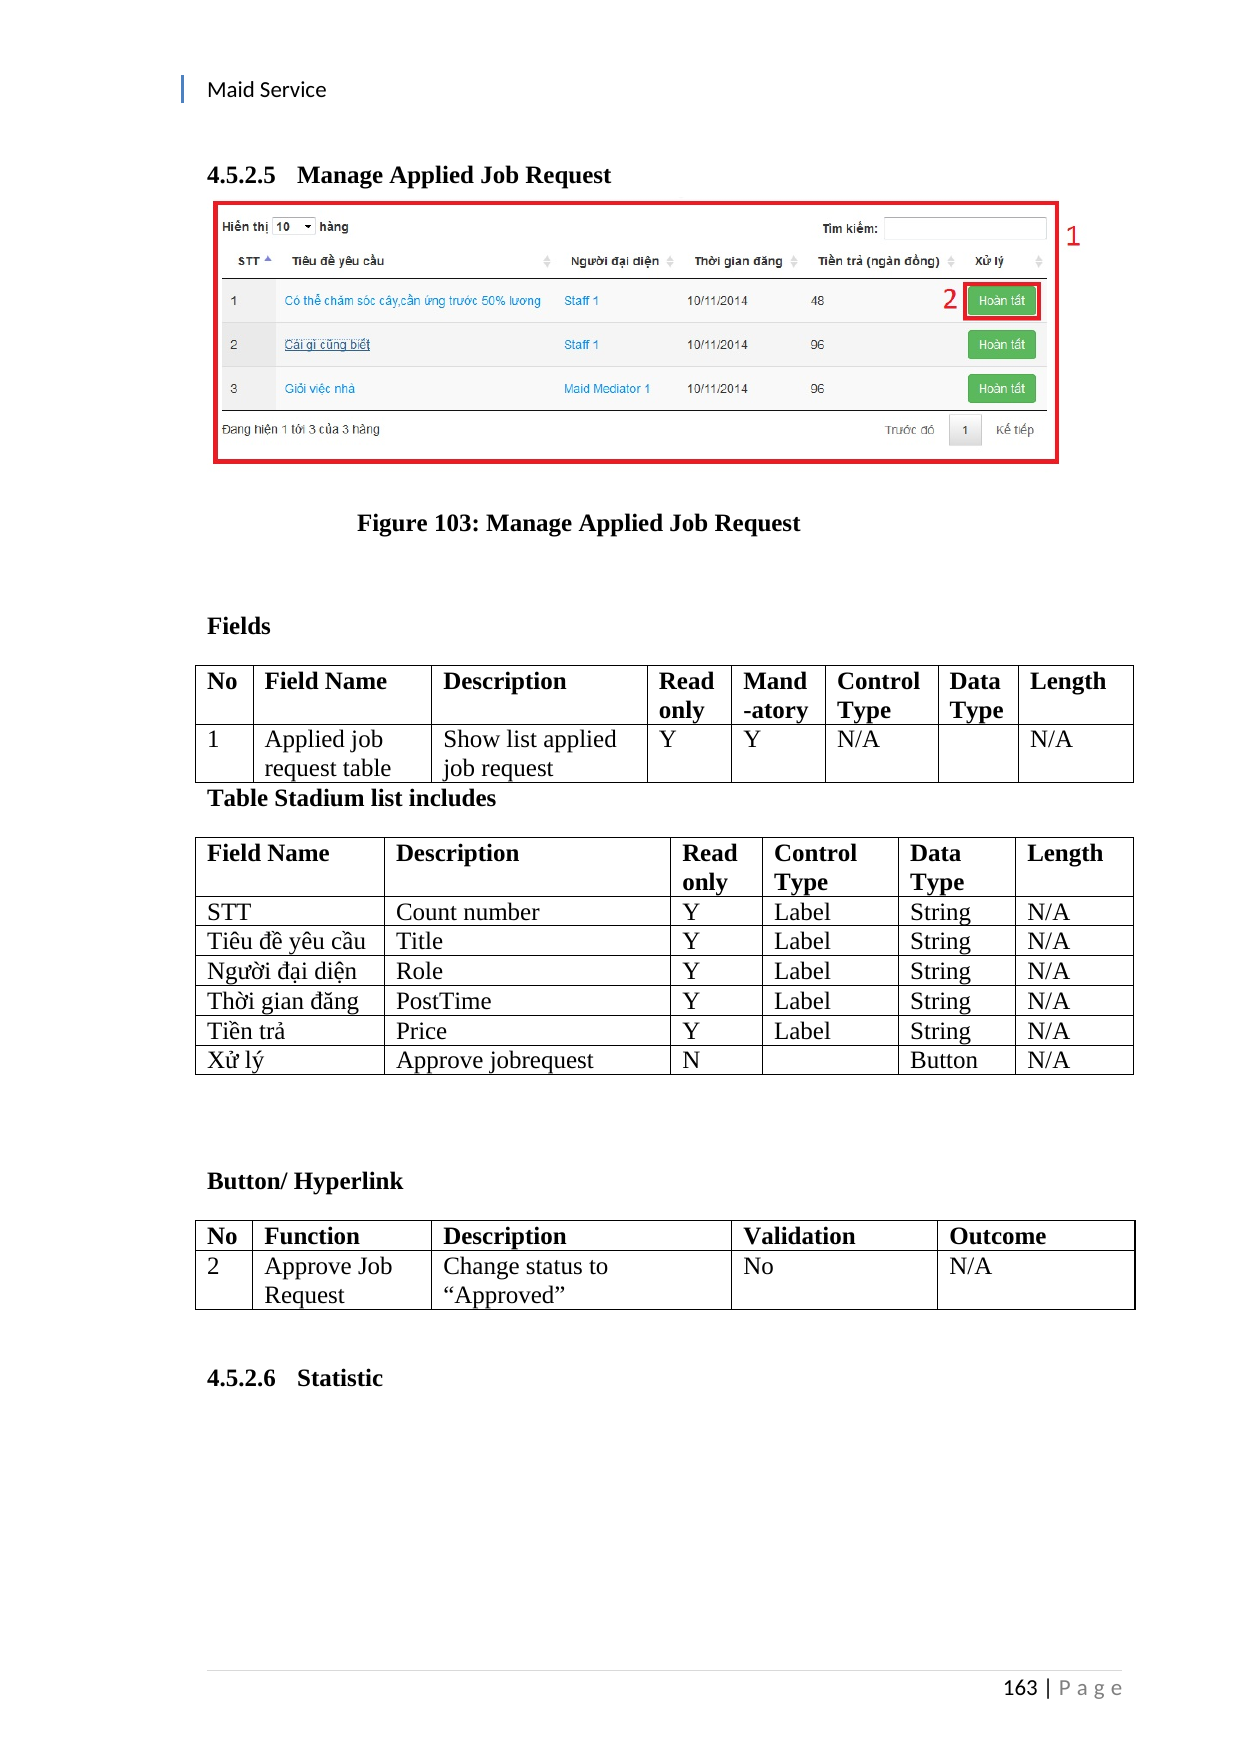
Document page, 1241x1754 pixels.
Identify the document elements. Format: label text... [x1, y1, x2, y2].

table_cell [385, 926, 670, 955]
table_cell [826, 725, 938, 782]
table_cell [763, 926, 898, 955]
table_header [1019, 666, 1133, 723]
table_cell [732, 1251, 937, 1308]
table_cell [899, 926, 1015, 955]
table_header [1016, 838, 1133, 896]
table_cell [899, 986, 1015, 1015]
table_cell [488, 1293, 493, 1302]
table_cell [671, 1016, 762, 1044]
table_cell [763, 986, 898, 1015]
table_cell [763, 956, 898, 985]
subtitle Manage Applied Job Request [207, 160, 1122, 189]
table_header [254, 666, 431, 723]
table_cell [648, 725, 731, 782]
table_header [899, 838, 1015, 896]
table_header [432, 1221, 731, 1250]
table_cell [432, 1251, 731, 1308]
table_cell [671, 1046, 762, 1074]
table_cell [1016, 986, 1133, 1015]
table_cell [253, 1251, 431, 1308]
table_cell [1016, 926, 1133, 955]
text Table Stadium list includes [207, 783, 1122, 812]
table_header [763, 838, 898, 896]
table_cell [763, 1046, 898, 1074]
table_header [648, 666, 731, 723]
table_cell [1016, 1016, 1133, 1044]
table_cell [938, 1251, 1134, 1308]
subtitle Statistic [207, 1363, 1122, 1392]
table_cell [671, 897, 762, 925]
text Fields [207, 611, 1122, 640]
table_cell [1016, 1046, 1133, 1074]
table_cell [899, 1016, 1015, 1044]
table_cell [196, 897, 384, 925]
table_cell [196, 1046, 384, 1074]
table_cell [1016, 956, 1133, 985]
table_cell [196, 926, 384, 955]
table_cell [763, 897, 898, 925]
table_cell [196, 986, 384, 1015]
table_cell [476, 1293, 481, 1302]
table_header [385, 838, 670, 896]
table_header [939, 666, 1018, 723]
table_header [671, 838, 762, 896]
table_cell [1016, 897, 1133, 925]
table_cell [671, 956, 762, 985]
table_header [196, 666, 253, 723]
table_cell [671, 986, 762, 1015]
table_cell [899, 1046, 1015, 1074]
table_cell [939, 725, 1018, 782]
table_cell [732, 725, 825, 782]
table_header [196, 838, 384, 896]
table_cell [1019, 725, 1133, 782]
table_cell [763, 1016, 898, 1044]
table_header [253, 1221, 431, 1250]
text Button/ Hyperlink [207, 1166, 1122, 1195]
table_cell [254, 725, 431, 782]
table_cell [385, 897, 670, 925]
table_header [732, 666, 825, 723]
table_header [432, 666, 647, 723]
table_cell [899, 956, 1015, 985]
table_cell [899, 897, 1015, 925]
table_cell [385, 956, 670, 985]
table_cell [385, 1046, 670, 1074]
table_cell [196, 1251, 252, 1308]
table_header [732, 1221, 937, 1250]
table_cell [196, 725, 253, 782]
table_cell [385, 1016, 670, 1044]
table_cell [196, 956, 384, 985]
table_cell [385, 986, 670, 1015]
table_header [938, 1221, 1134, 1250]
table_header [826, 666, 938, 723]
picture [206, 197, 1123, 483]
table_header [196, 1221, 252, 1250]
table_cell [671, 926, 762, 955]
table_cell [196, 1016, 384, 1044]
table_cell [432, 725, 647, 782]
